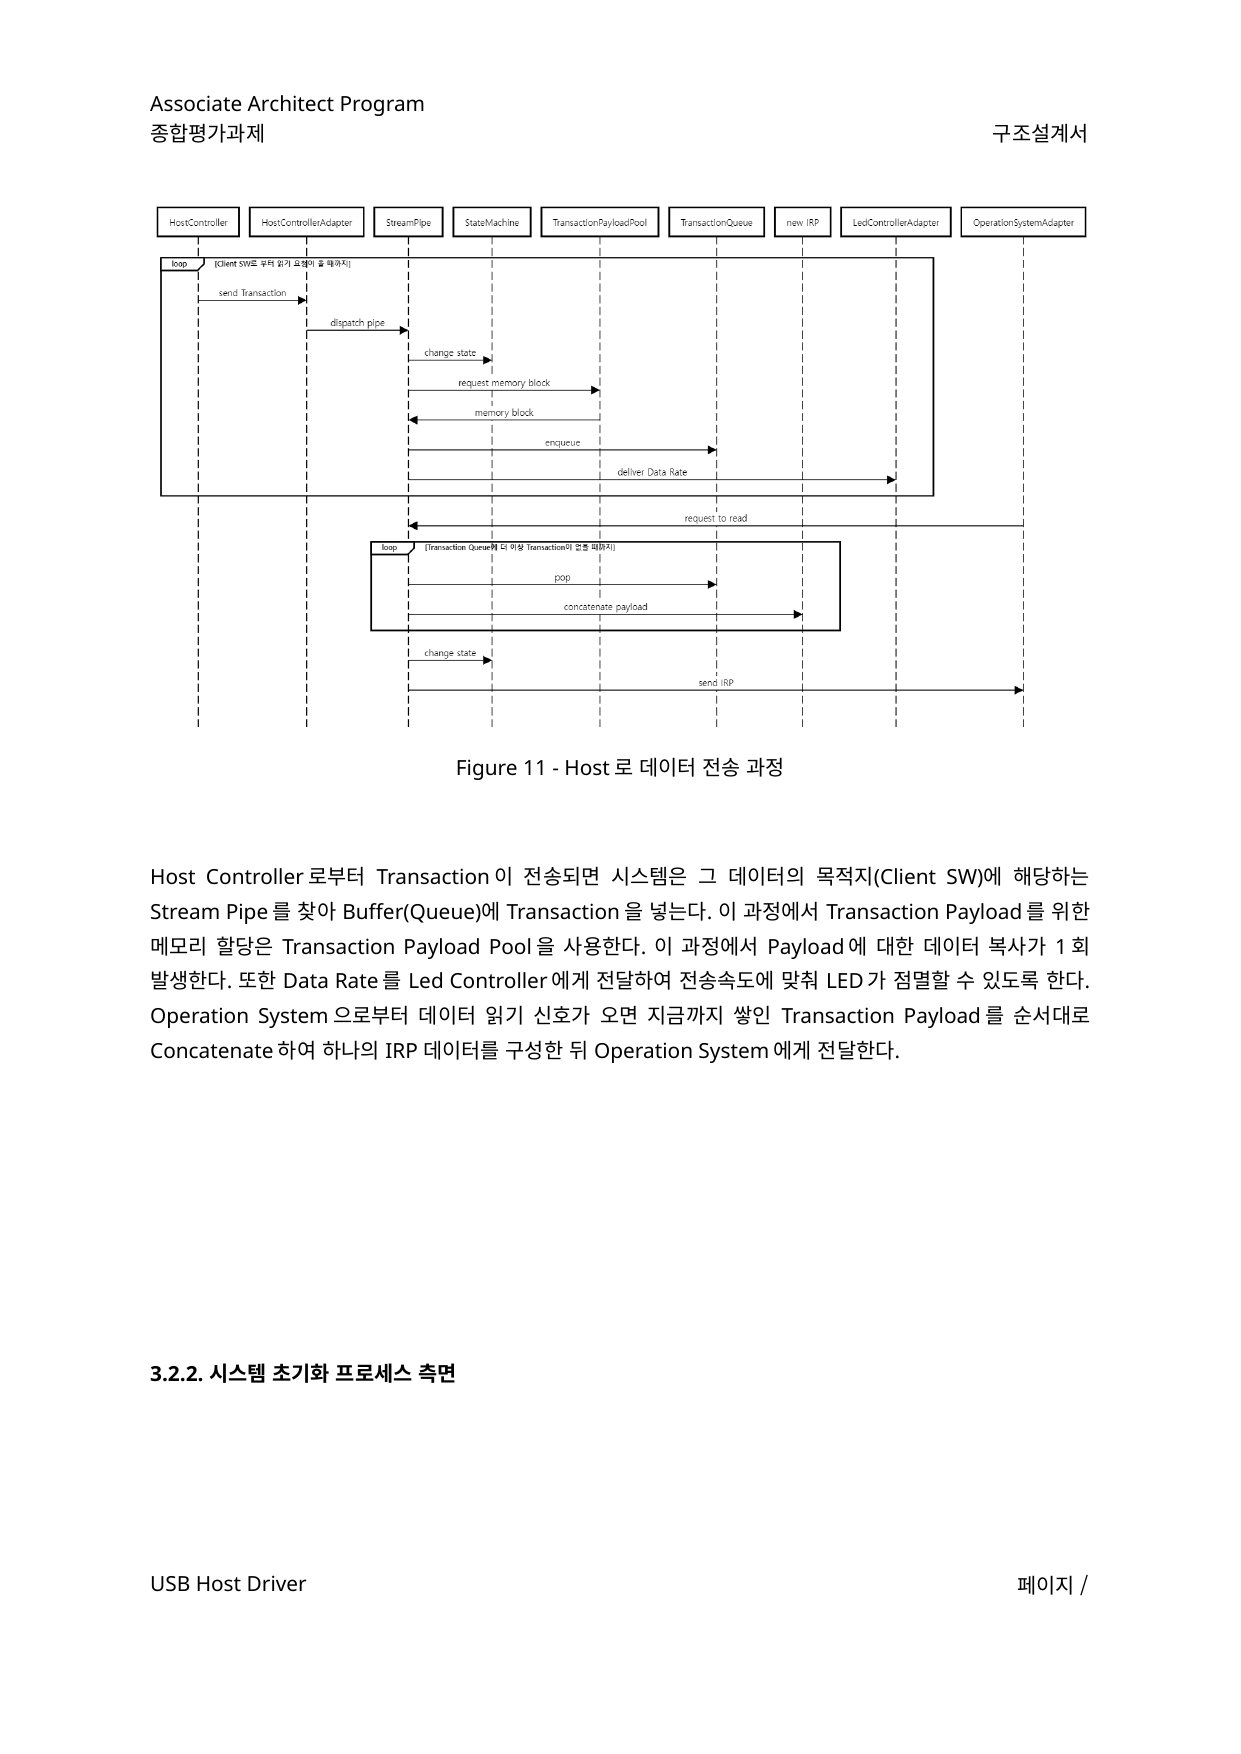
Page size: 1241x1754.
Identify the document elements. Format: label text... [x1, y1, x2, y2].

text Host Controller로부터 Transaction이 전송되면 시스템은 그 데이터의 목적지(Client SW)에 해당하는 Stream Pipe를 찾아 Buffer(Queue)에 Transaction을 넣는다. 이 과정에서 Transaction Payload를 위한 메모리 할당은 Transaction Payload Pool을 사용한다. 이 과정에서 Payload에 대한 데이터 복사가 1회 발생한다. 또한 Data Rate를 Led Controller에게 전달하여 전송속도에 맞춰 LED가 점멸할 수 있도록 한다. Operation System으로부터 데이터 읽기 신호가 오면 지금까지 쌓인 Transaction Payload를 순서대로 Concatenate하여 하나의 IRP 데이터를 구성한 뒤 Operation System에게 전달한다. [150, 860, 1090, 1065]
text 3.2.2. 시스템 초기화 프로세스 측면 [150, 1357, 1090, 1387]
picture [150, 200, 1090, 727]
